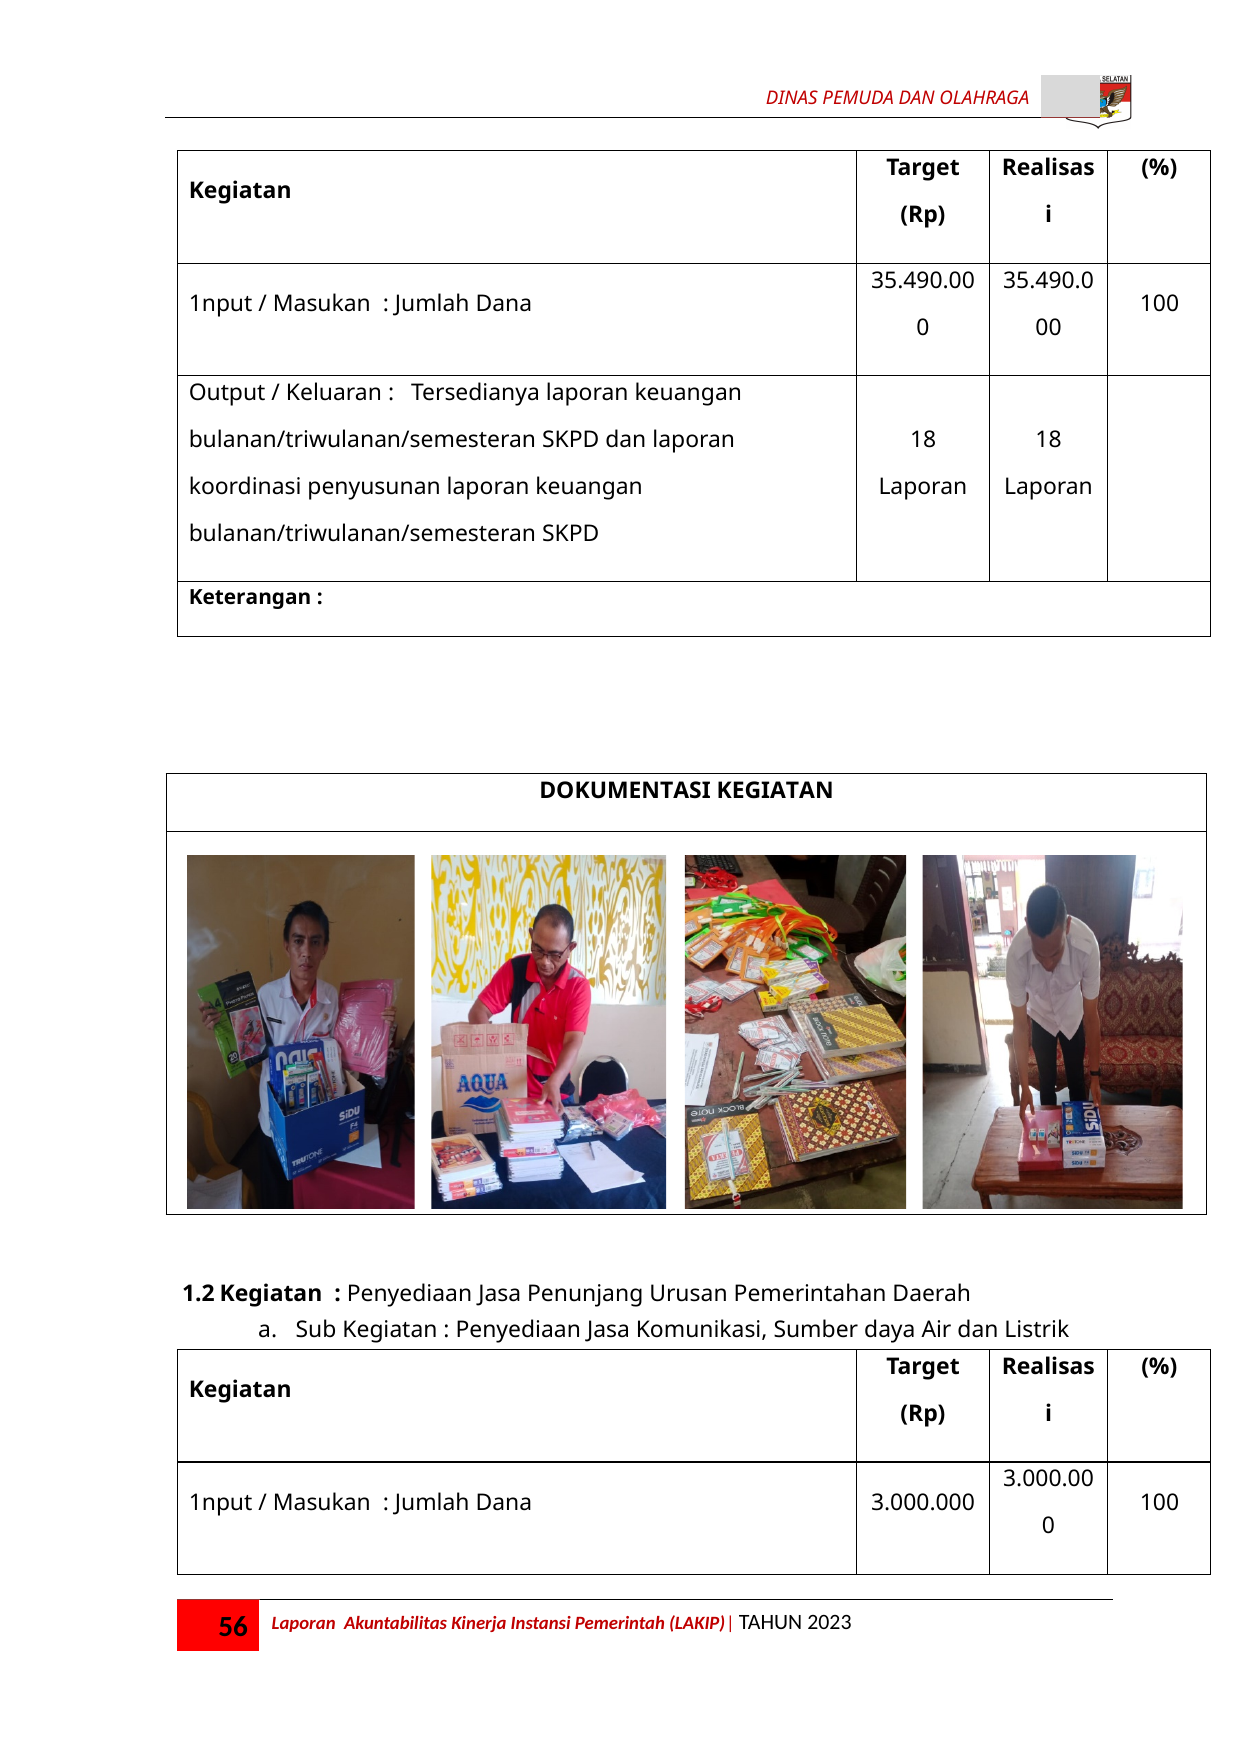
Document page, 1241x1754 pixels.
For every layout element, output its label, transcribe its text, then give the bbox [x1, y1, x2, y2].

table_cell 100 [1108, 264, 1210, 375]
picture [187, 855, 415, 1209]
table_header Realisasi [990, 1350, 1107, 1461]
table_cell 1nput / Masukan : Jumlah Dana [178, 1463, 856, 1574]
list Kegiatan : Penyediaan Jasa Penunjang Urusan Pemerintahan Daerah [182, 1277, 1132, 1308]
table_header Kegiatan [178, 1350, 856, 1461]
table_cell 100 [1108, 1463, 1210, 1574]
table_header DOKUMENTASI KEGIATAN [167, 774, 1206, 831]
table_cell 35.490.000 [990, 264, 1107, 375]
table_cell Output / Keluaran : Tersedianya laporan keuangan bulanan/triwulanan/semesteran SKPD dan laporan koordinasi penyusunan laporan keuangan bulanan/triwulanan/semesteran SKPD [178, 376, 856, 581]
table_cell [1108, 376, 1210, 581]
table_header Target (Rp) [857, 151, 989, 262]
table_header Kegiatan [178, 151, 856, 262]
picture [922, 855, 1183, 1209]
table_cell Keterangan : [178, 582, 1210, 636]
table_cell 3.000.000 [857, 1463, 989, 1574]
table_cell 1nput / Masukan : Jumlah Dana [178, 264, 856, 375]
table_cell 18 Laporan [990, 376, 1107, 581]
table_header Realisasi [990, 151, 1107, 262]
picture [1065, 75, 1132, 129]
table_header (%) [1108, 1350, 1210, 1461]
table_header Target (Rp) [857, 1350, 989, 1461]
table_cell 35.490.000 [857, 264, 989, 375]
table_cell 18 Laporan [857, 376, 989, 581]
table_cell [167, 832, 1206, 1213]
picture [684, 855, 907, 1209]
table_header (%) [1108, 151, 1210, 262]
picture [431, 855, 667, 1209]
table_cell 3.000.000 [990, 1463, 1107, 1574]
list Sub Kegiatan : Penyediaan Jasa Komunikasi, Sumber daya Air dan Listrik [258, 1313, 1132, 1344]
